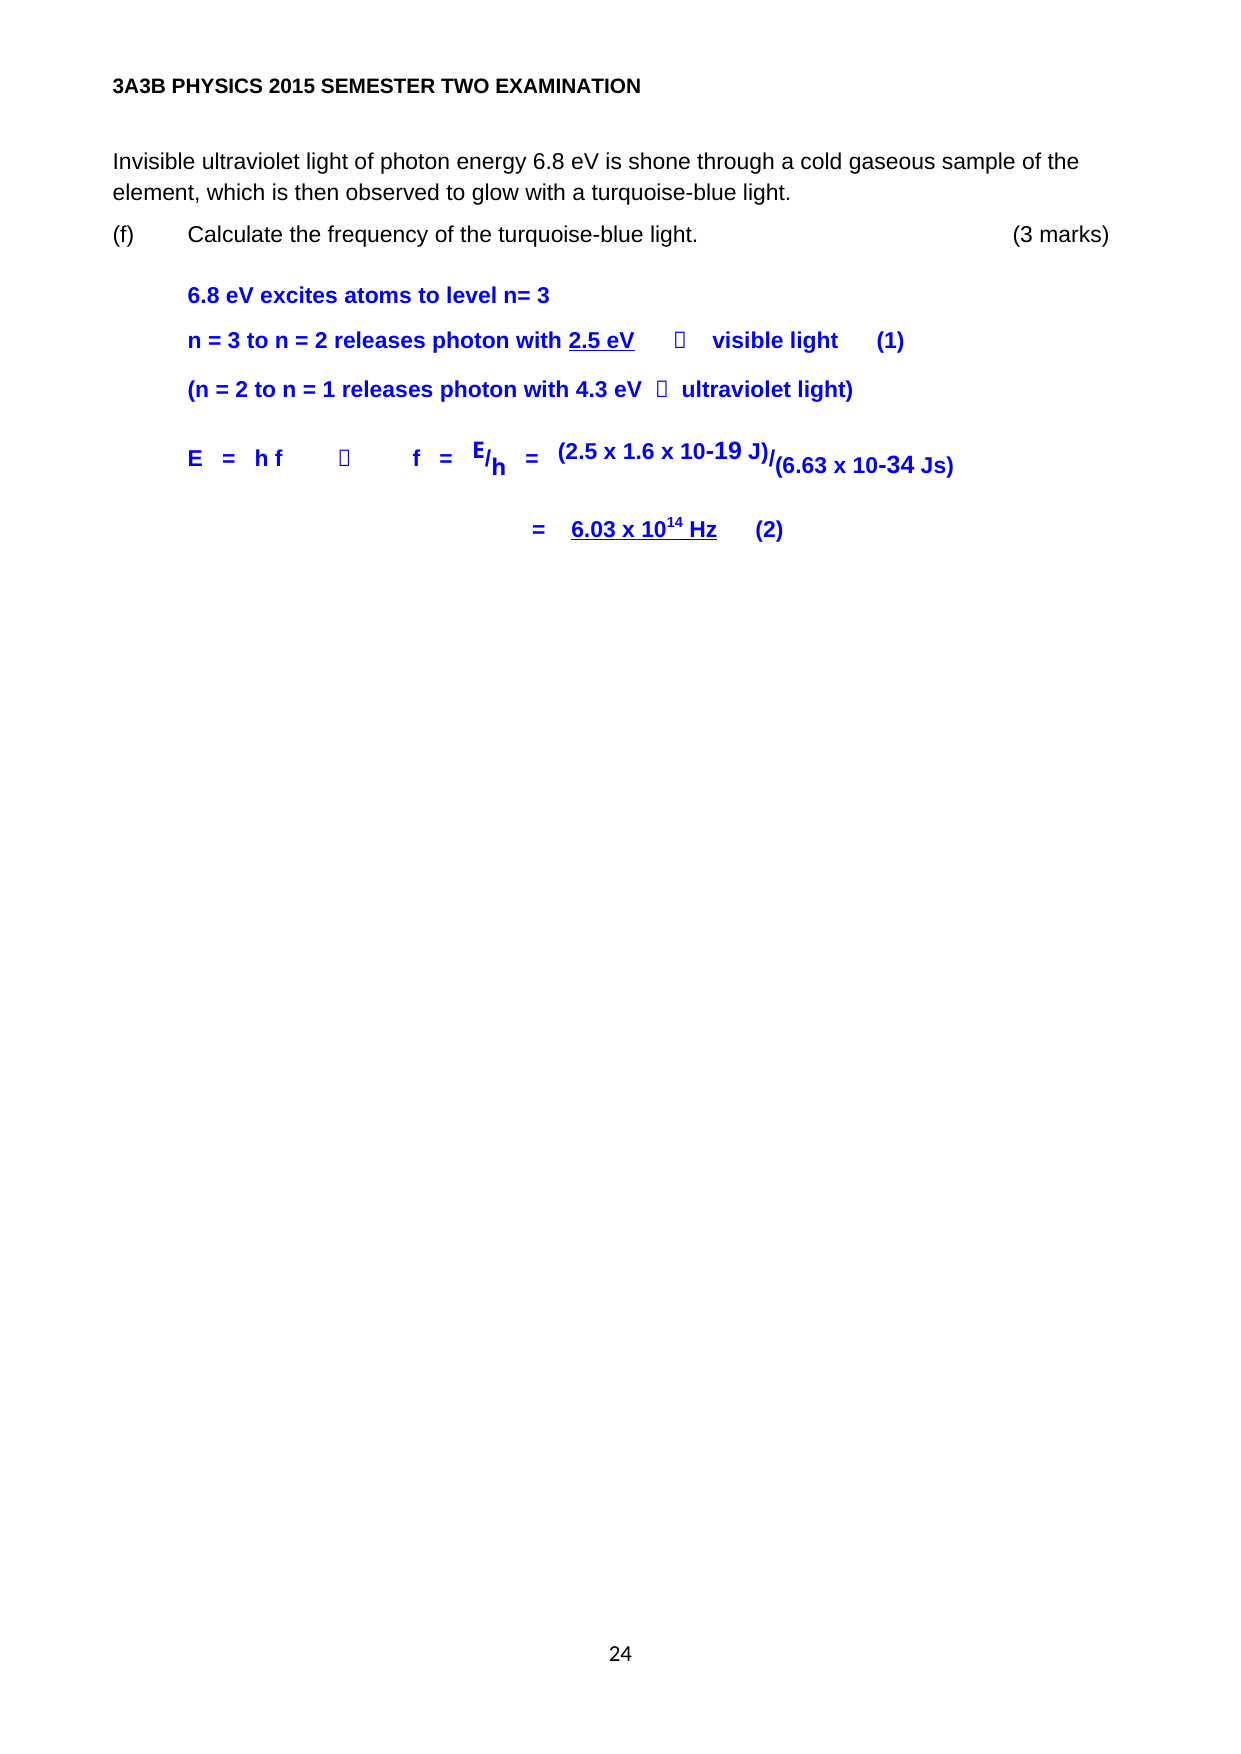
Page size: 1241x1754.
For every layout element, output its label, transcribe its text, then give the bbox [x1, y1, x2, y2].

text (n = 2 to n = 1 releases photon with 4.3 eV  ultraviolet light) [112, 373, 1128, 404]
text Invisible ultraviolet light of photon energy 6.8 eV is shone through a cold gaseous sample of the element, which is then observed to glow with a turquoise-blue light. [112, 148, 1128, 205]
text n = 3 to n = 2 releases photon with 2.5 eV  visible light (1) [112, 324, 1128, 356]
text = 6.03 x 1014 Hz (2) [112, 514, 1128, 543]
text (f) Calculate the frequency of the turquoise-blue light. (3 marks) [112, 221, 1128, 248]
text E = h f  f = E/h = (2.5 x 1.6 x 10-19 J)/(6.63 x 10-34 Js) [112, 434, 1128, 482]
text 6.8 eV excites atoms to level n= 3 [112, 282, 1128, 308]
